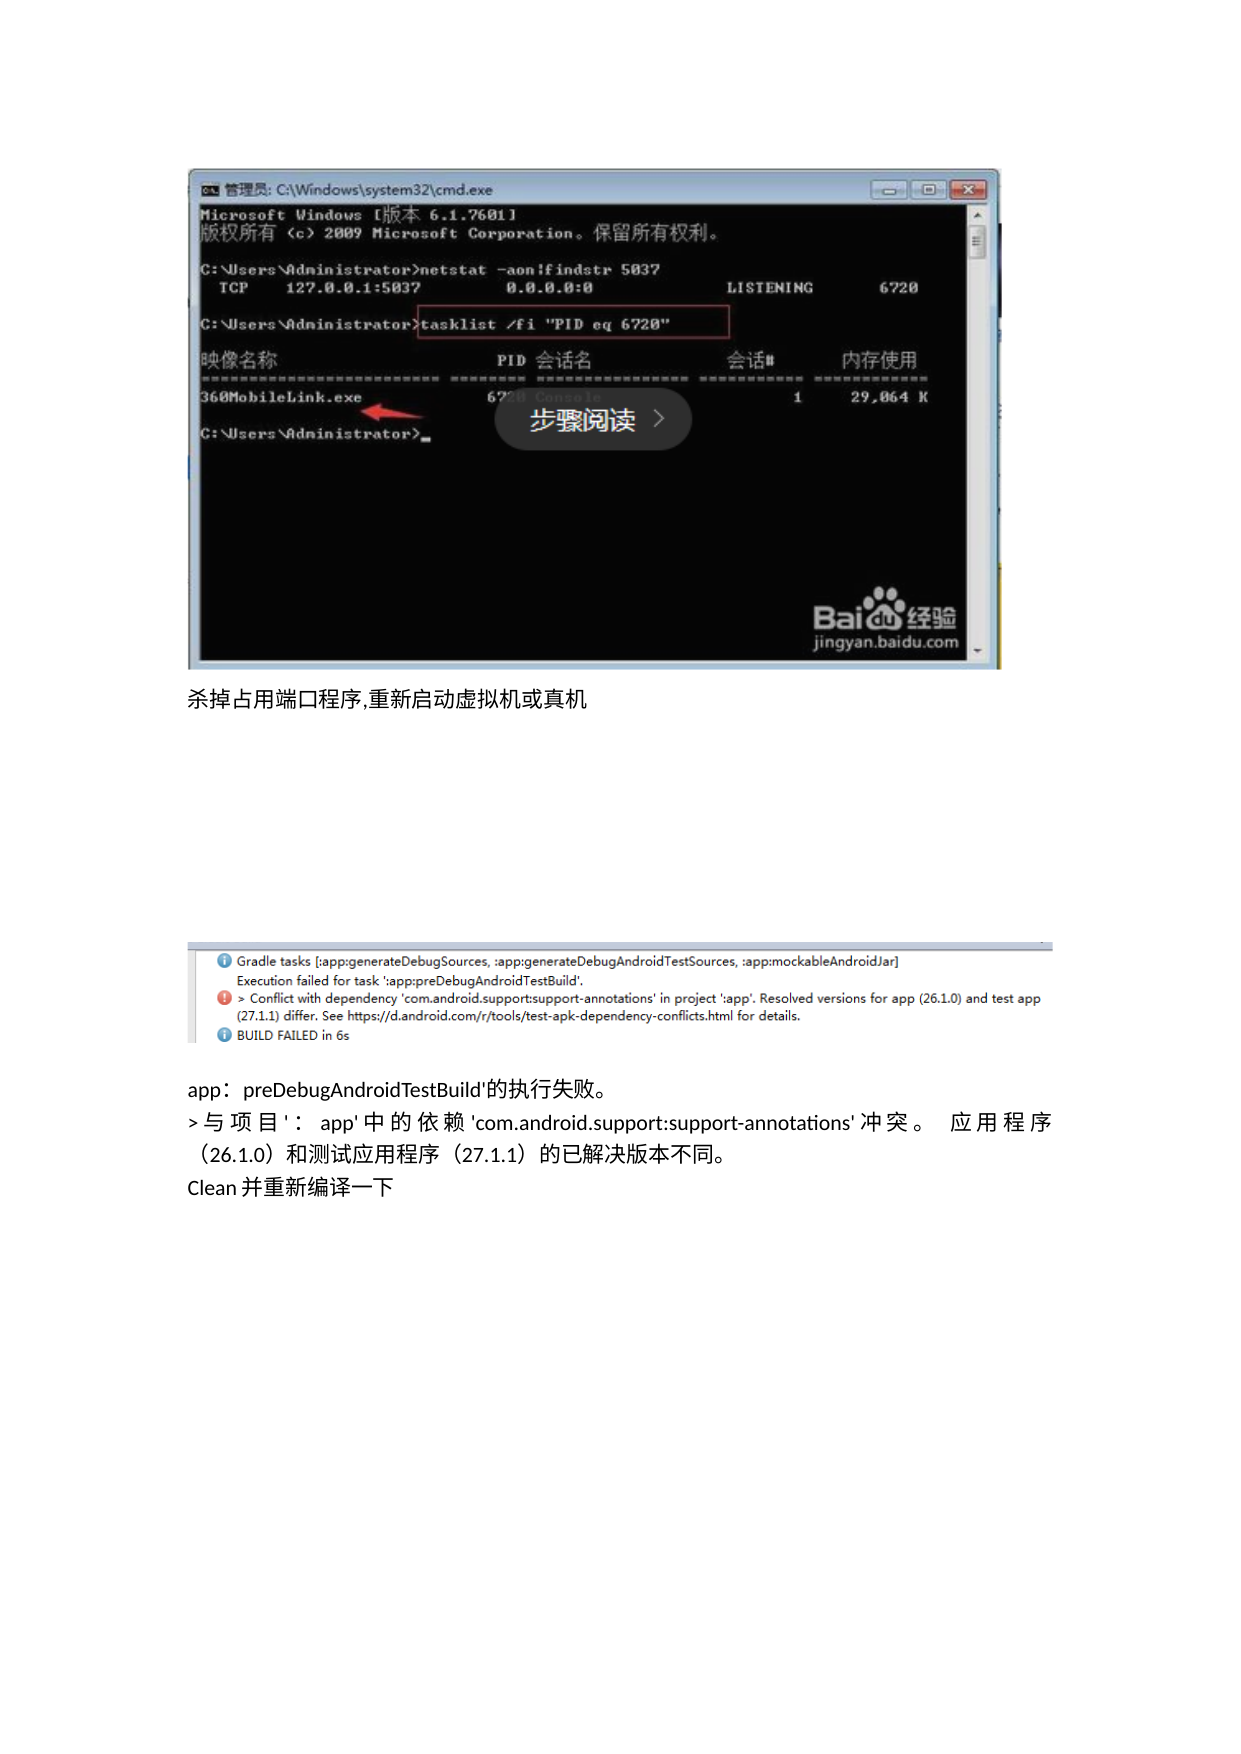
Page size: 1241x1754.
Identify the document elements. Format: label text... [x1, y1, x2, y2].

text Clean并重新编译一下 [187, 1169, 1053, 1202]
text 杀掉占用端口程序,重新启动虚拟机或真机 [187, 682, 1053, 714]
picture [187, 942, 1053, 1043]
picture [187, 162, 1002, 673]
text app：preDebugAndroidTestBuild'的执行失败。 >与项目'：app'中的依赖'com.android.support:support-annotations'冲突。 应用程序（26.1.0）和测试应用程序（27.1.1）的已解决版本不同。 [187, 1072, 1053, 1169]
